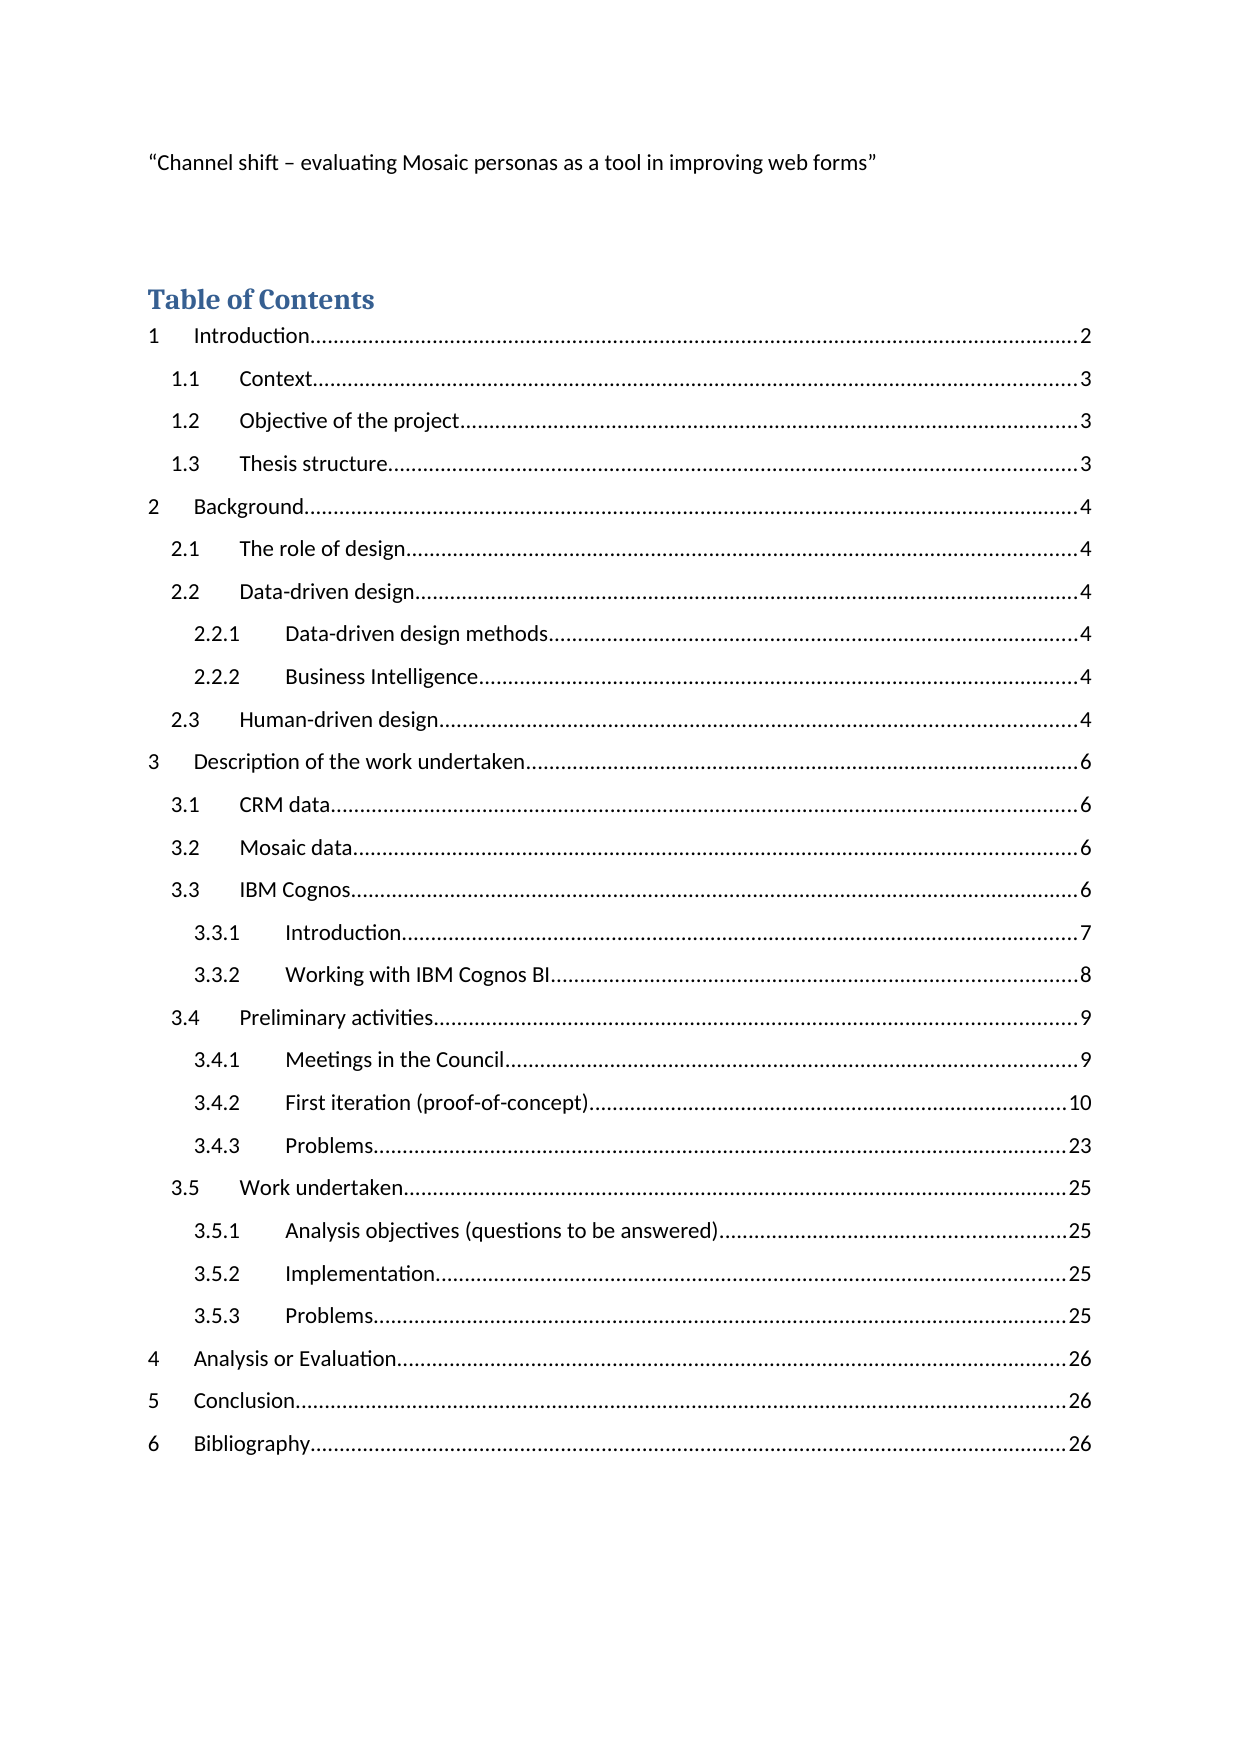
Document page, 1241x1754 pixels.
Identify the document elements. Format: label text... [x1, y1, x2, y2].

text “Channel shift – evaluating Mosaic personas as a tool in improving web forms” [148, 148, 1093, 176]
